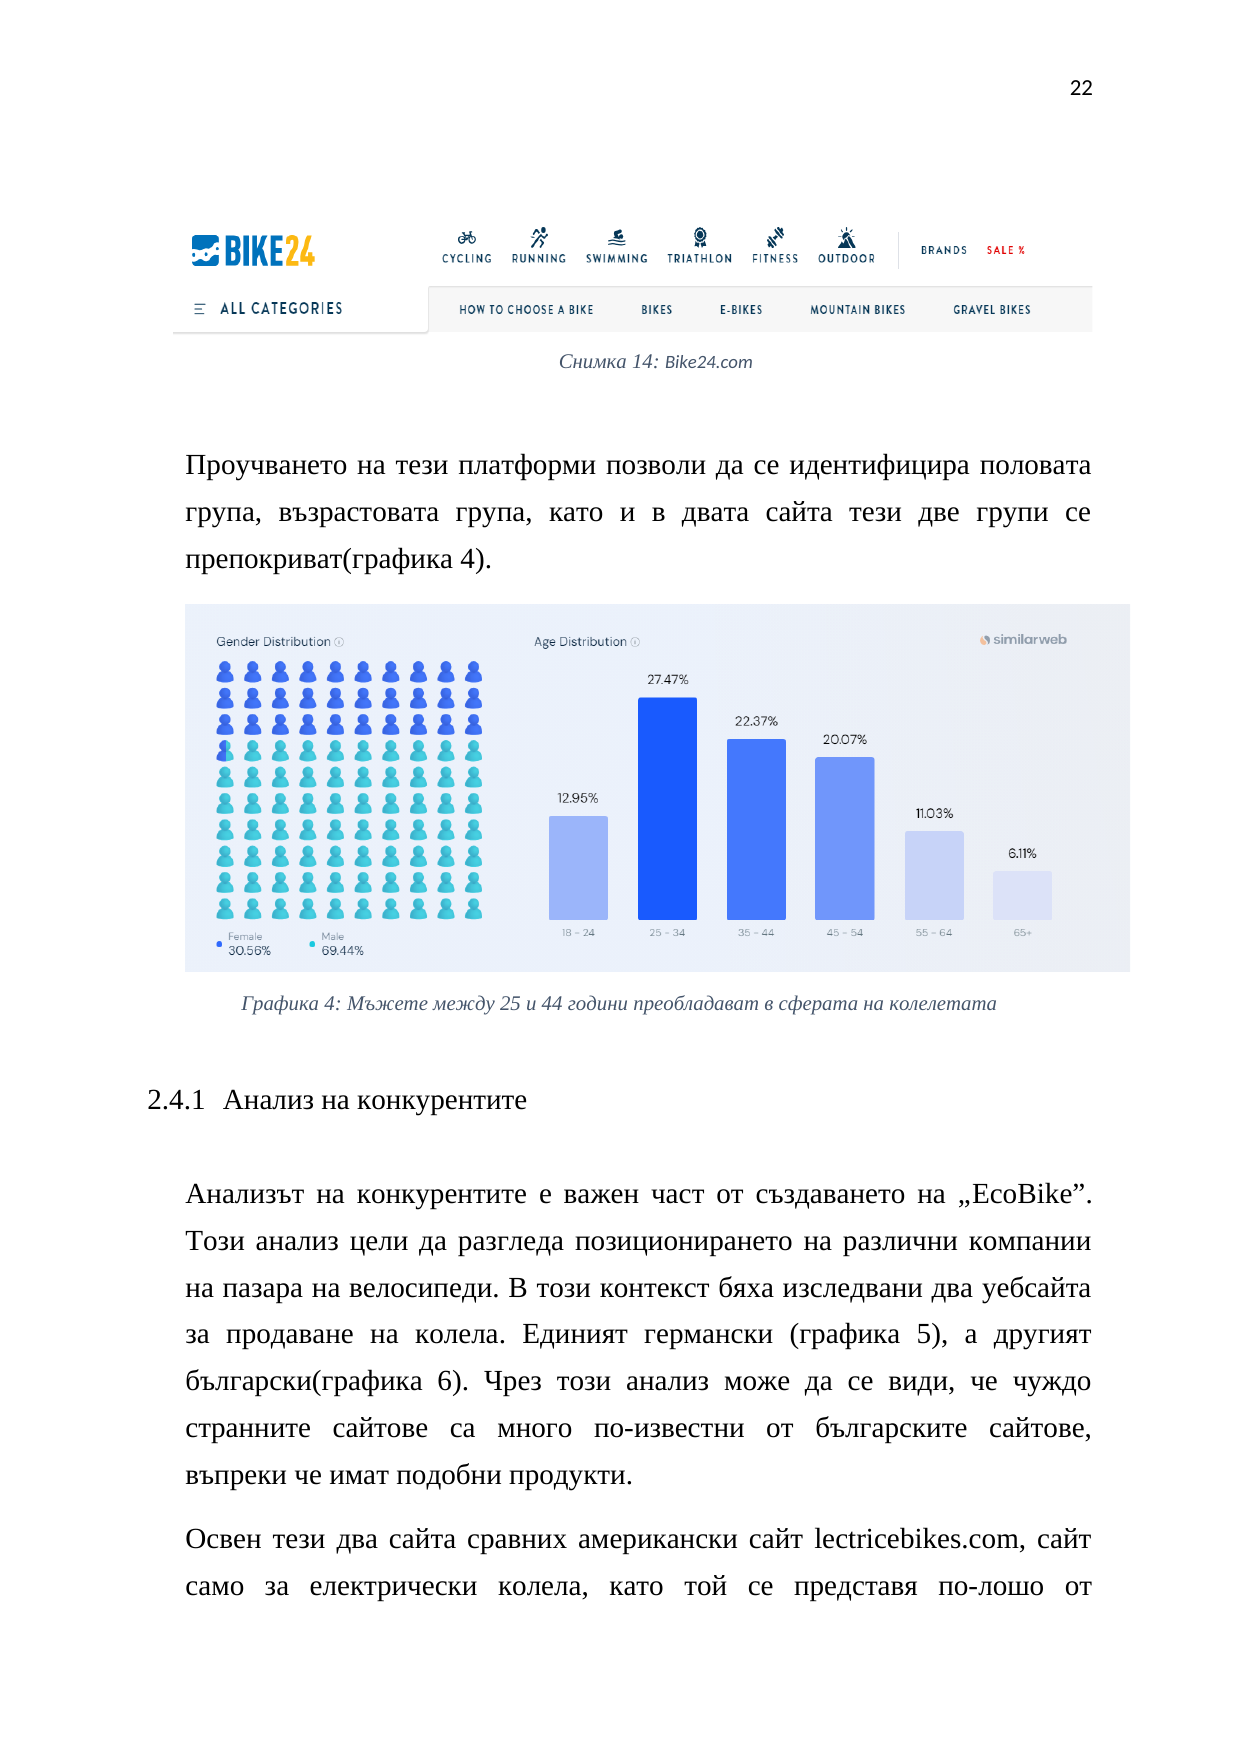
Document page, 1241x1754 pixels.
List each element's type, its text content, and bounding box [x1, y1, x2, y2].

text Графика 4: Мъжете между 25 и 44 години преобладават в сферата на колелетата [148, 991, 1093, 1014]
picture [173, 211, 1093, 341]
picture [185, 604, 1130, 972]
text Анализът на конкурентите е важен част от създаването на „EcoBike”. Този анализ цели да разгледа позиционирането на различни компании на пазара на велосипеди. В този контекст бяха изследвани два уебсайта за продаване на колела. Единият германски (графика 5), а другият български(графика 6). Чрез този анализ може да се види, че чуждо странните сайтове са много по-известни от българските сайтове, въпреки че имат подобни продукти. [185, 1176, 1093, 1491]
subtitle 2.4.1 Анализ на конкурентите [147, 1082, 1093, 1116]
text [185, 1521, 1093, 1601]
text Проучването на тези платформи позволи да се идентифицира половата група, възрастовата група, като и в двата сайта тези две групи се препокриват(графика 4). [185, 447, 1093, 574]
